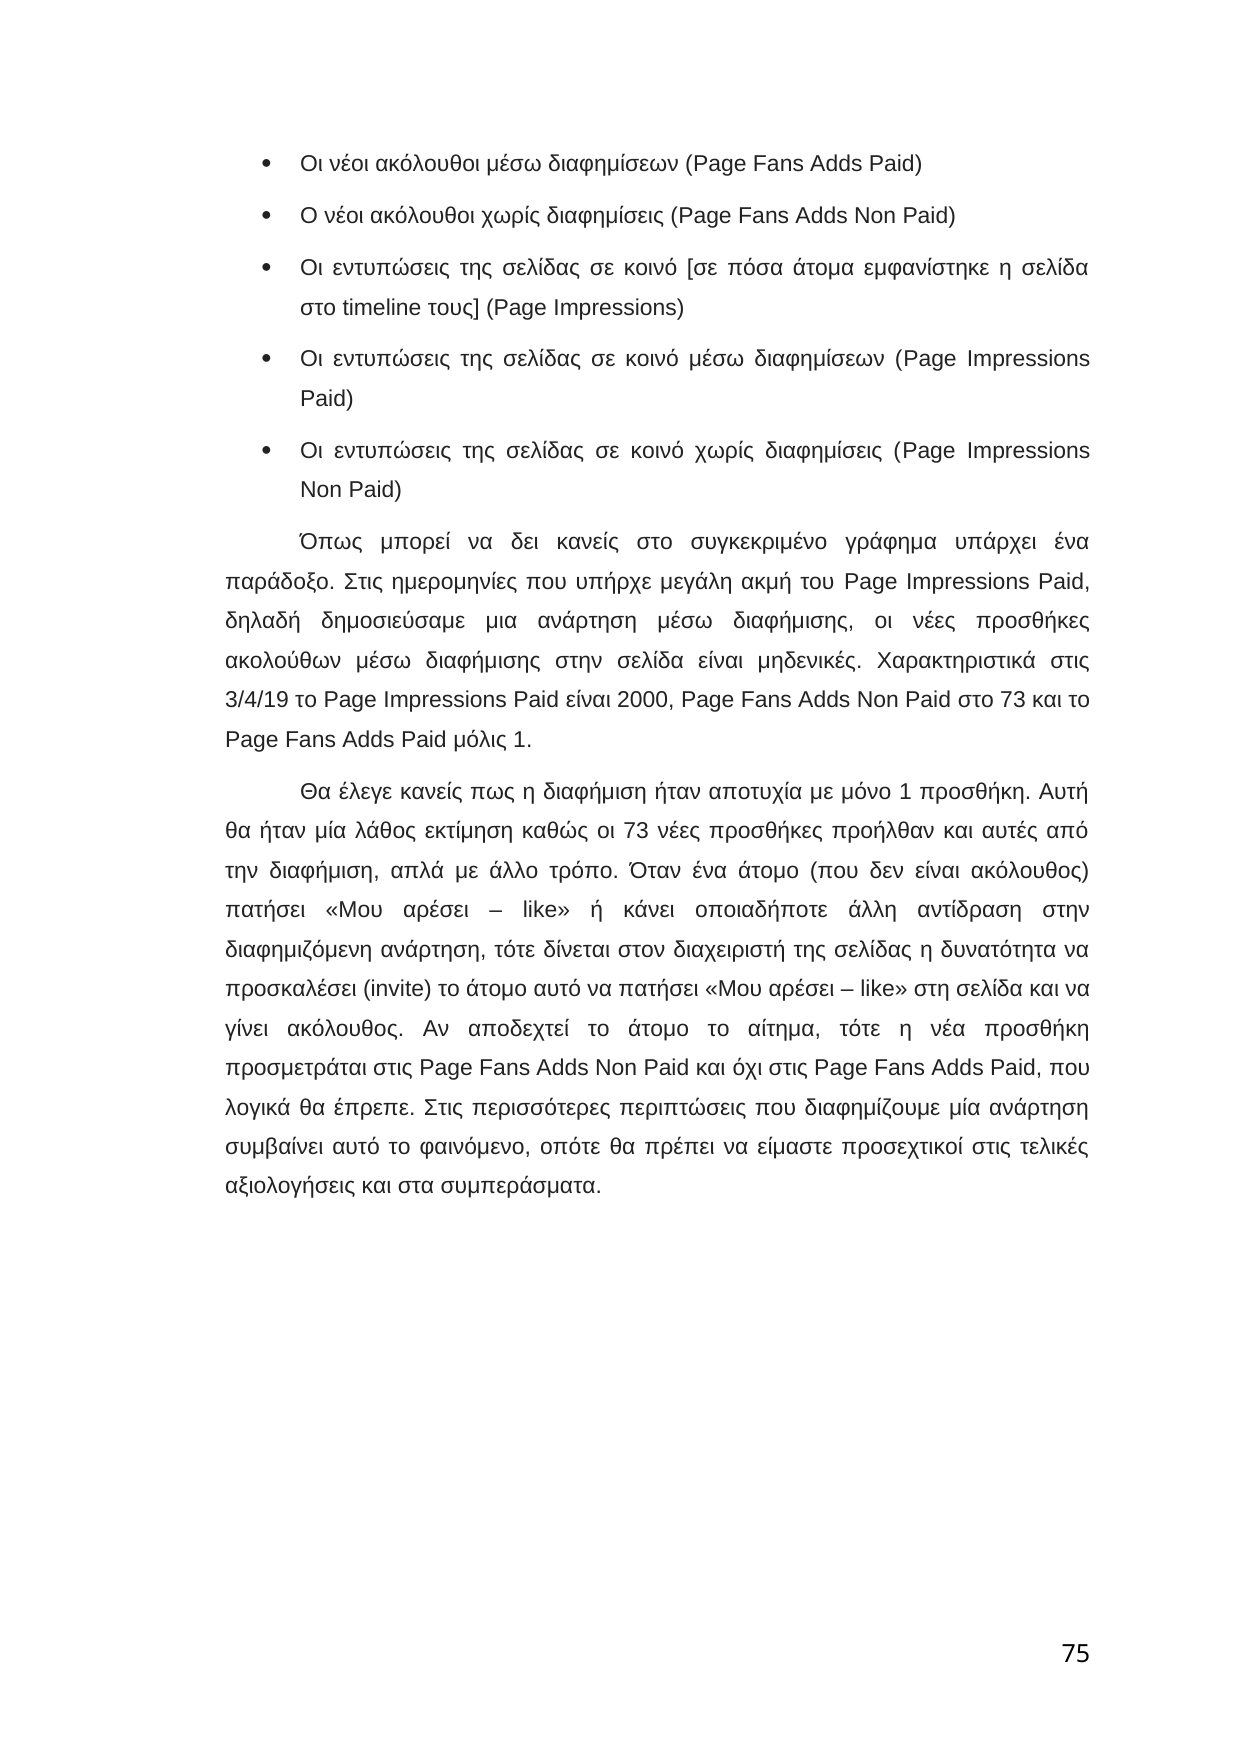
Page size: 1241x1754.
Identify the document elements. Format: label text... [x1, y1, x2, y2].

list Οι νέοι ακόλουθοι μέσω διαφημίσεων (Page Fans Adds Paid) [262, 150, 1090, 176]
text Όπως μπορεί να δει κανείς στο συγκεκριμένο γράφημα υπάρχει ένα παράδοξο. Στις ημερομηνίες που υπήρχε μεγάλη ακμή του Page Impressions Paid, δηλαδή δημοσιεύσαμε μια ανάρτηση μέσω διαφήμισης, οι νέες προσθήκες ακολούθων μέσω διαφήμισης στην σελίδα είναι μηδενικές. Χαρακτηριστικά στις 3/4/19 το Page Impressions Paid είναι 2000, Page Fans Adds Non Paid στο 73 και το Page Fans Adds Paid μόλις 1. [225, 528, 1090, 752]
list Οι εντυπώσεις της σελίδας σε κοινό [σε πόσα άτομα εμφανίστηκε η σελίδα στο timeline τους] (Page Impressions) [262, 254, 1090, 320]
list Οι εντυπώσεις της σελίδας σε κοινό χωρίς διαφημίσεις (Page Impressions Non Paid) [262, 437, 1090, 503]
list Ο νέοι ακόλουθοι χωρίς διαφημίσεις (Page Fans Adds Non Paid) [262, 202, 1090, 228]
list Οι εντυπώσεις της σελίδας σε κοινό μέσω διαφημίσεων (Page Impressions Paid) [262, 345, 1090, 411]
text Θα έλεγε κανείς πως η διαφήμιση ήταν αποτυχία με μόνο 1 προσθήκη. Αυτή θα ήταν μία λάθος εκτίμηση καθώς οι 73 νέες προσθήκες προήλθαν και αυτές από την διαφήμιση, απλά με άλλο τρόπο. Όταν ένα άτομο (που δεν είναι ακόλουθος) πατήσει «Μου αρέσει – like» ή κάνει οποιαδήποτε άλλη αντίδραση στην διαφημιζόμενη ανάρτηση, τότε δίνεται στον διαχειριστή της σελίδας η δυνατότητα να προσκαλέσει (invite) το άτομο αυτό να πατήσει «Μου αρέσει – like» στη σελίδα και να γίνει ακόλουθος. Αν αποδεχτεί το άτομο το αίτημα, τότε η νέα προσθήκη προσμετράται στις Page Fans Adds Non Paid και όχι στις Page Fans Adds Paid, που λογικά θα έπρεπε. Στις περισσότερες περιπτώσεις που διαφημίζουμε μία ανάρτηση συμβαίνει αυτό το φαινόμενο, οπότε θα πρέπει να είμαστε προσεχτικοί στις τελικές αξιολογήσεις και στα συμπεράσματα. [225, 778, 1090, 1199]
